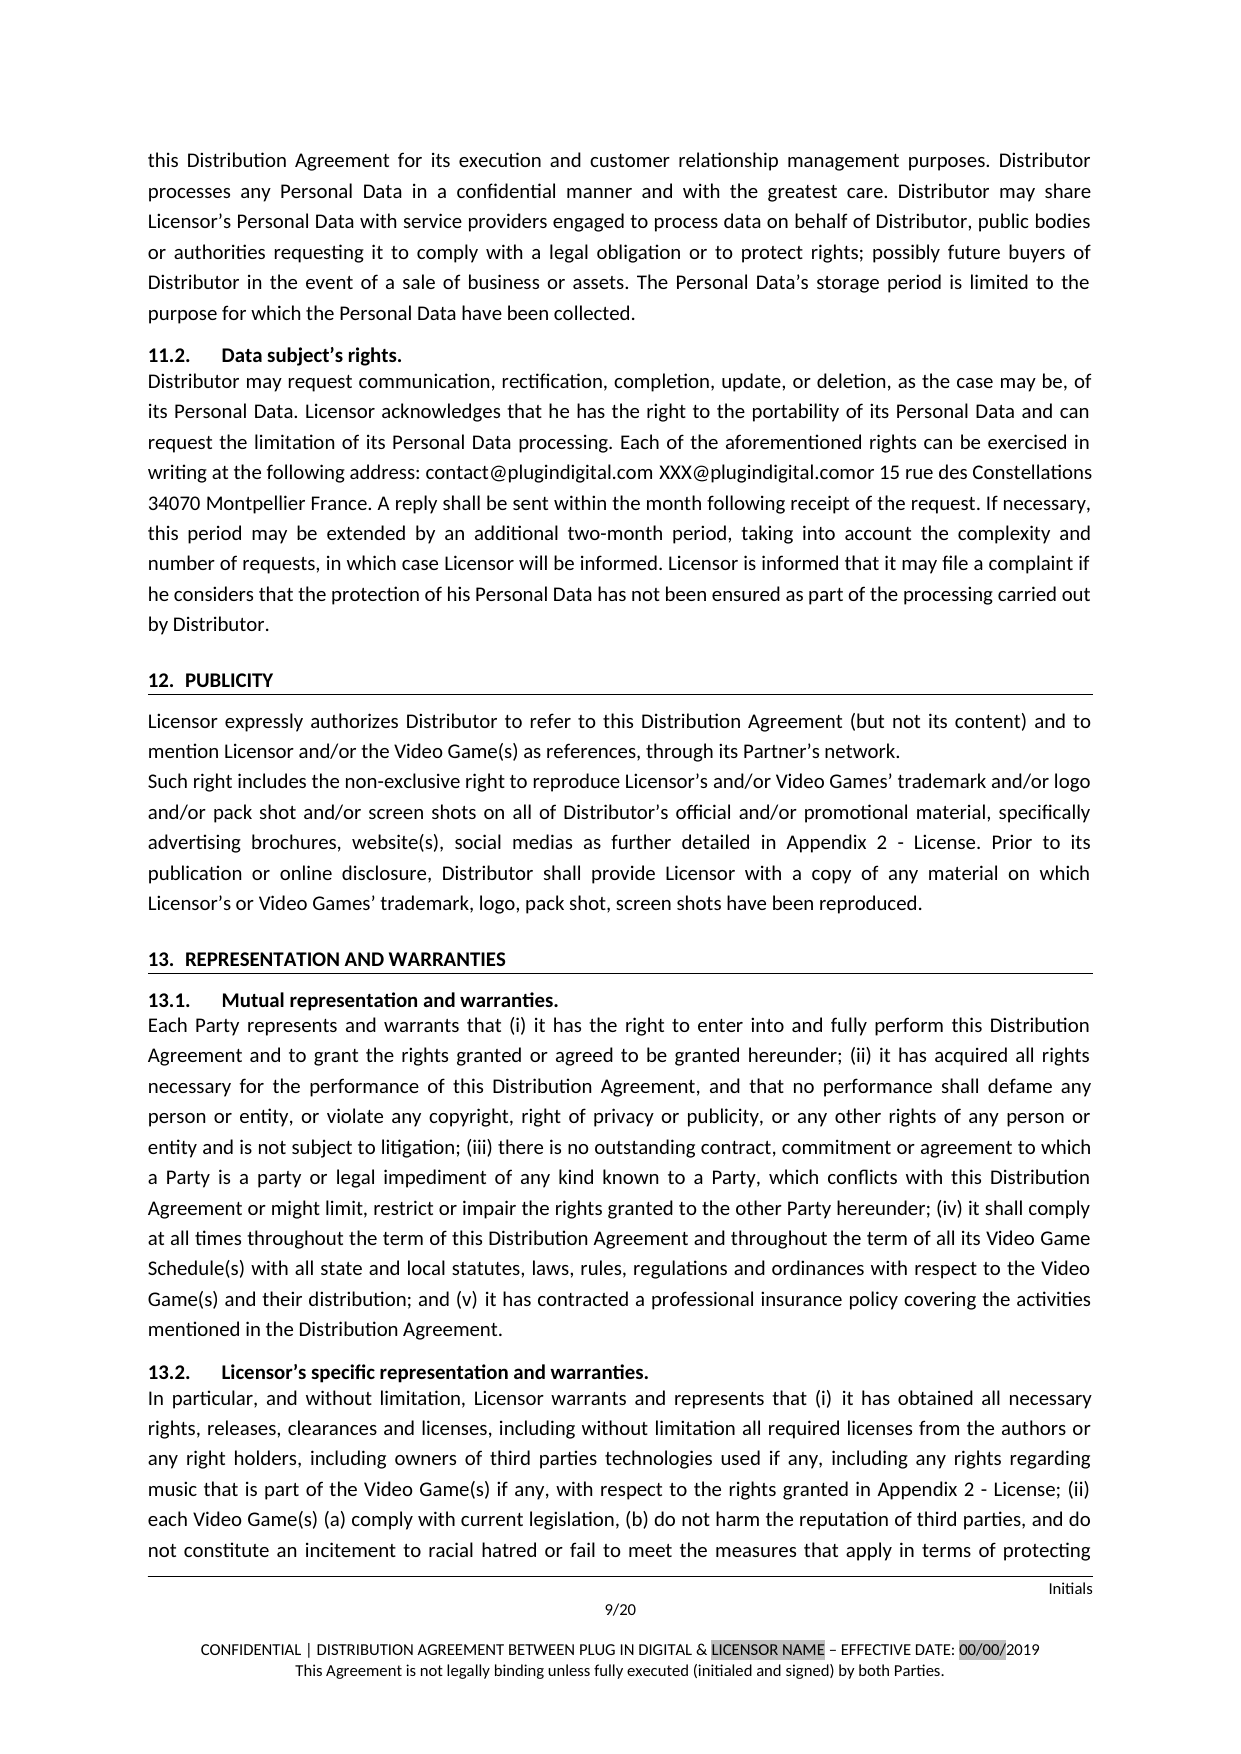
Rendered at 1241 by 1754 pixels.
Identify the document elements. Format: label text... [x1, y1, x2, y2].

subtitle Mutual representation and warranties. [148, 987, 1093, 1012]
subtitle PUBLICITY [148, 667, 1093, 694]
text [148, 1385, 1093, 1562]
text Licensor expressly authorizes Distributor to refer to this Distribution Agreement (but not its content) and to mention Licensor and/or the Video Game(s) as references, through its Partner’s network. [148, 708, 1093, 764]
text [148, 148, 1093, 325]
text Such right includes the non-exclusive right to reproduce Licensor’s and/or Video Games’ trademark and/or logo and/or pack shot and/or screen shots on all of Distributor’s official and/or promotional material, specifically advertising brochures, website(s), social medias as further detailed in Appendix 2 - License. Prior to its publication or online disclosure, Distributor shall provide Licensor with a copy of any material on which Licensor’s or Video Games’ trademark, logo, pack shot, screen shots have been reproduced. [148, 769, 1093, 916]
subtitle Licensor’s specific representation and warranties. [148, 1359, 1093, 1385]
subtitle REPRESENTATION AND WARRANTIES [148, 946, 1093, 973]
subtitle Data subject’s rights. [148, 343, 1093, 368]
text Each Party represents and warrants that (i) it has the right to enter into and fully perform this Distribution Agreement and to grant the rights granted or agreed to be granted hereunder; (ii) it has acquired all rights necessary for the performance of this Distribution Agreement, and that no performance shall defame any person or entity, or violate any copyright, right of privacy or publicity, or any other rights of any person or entity and is not subject to litigation; (iii) there is no outstanding contract, commitment or agreement to which a Party is a party or legal impediment of any kind known to a Party, which conflicts with this Distribution Agreement or might limit, restrict or impair the rights granted to the other Party hereunder; (iv) it shall comply at all times throughout the term of this Distribution Agreement and throughout the term of all its Video Game Schedule(s) with all state and local statutes, laws, rules, regulations and ordinances with respect to the Video Game(s) and their distribution; and (v) it has contracted a professional insurance policy covering the activities mentioned in the Distribution Agreement. [148, 1012, 1093, 1342]
text Distributor may request communication, rectification, completion, update, or deletion, as the case may be, of its Personal Data. Licensor acknowledges that he has the right to the portability of its Personal Data and can request the limitation of its Personal Data processing. Each of the aforementioned rights can be exercised in writing at the following address: contact@plugindigital.com XXX@plugindigital.comor 15 rue des Constellations 34070 Montpellier France. A reply shall be sent within the month following receipt of the request. If necessary, this period may be extended by an additional two-month period, taking into account the complexity and number of requests, in which case Licensor will be informed. Licensor is informed that it may file a complaint if he considers that the protection of his Personal Data has not been ensured as part of the processing carried out by Distributor. [148, 368, 1093, 637]
